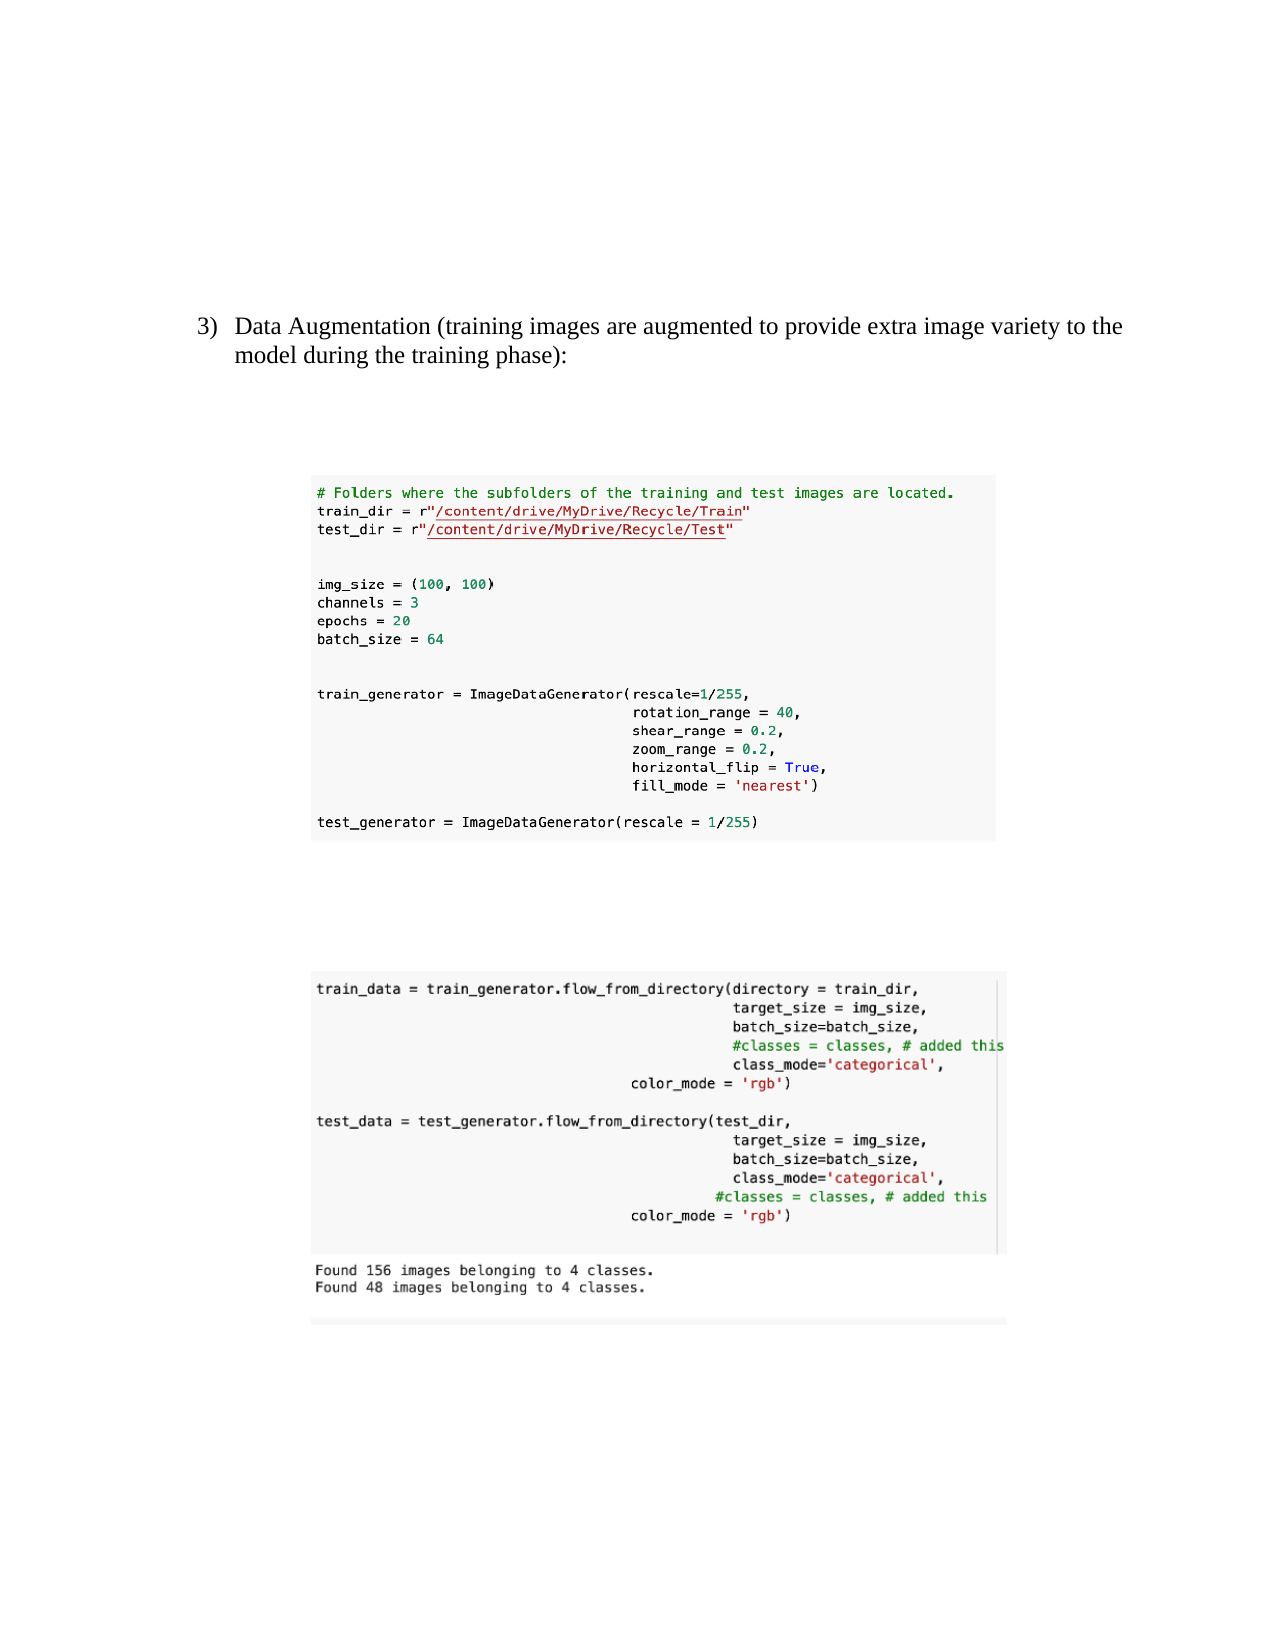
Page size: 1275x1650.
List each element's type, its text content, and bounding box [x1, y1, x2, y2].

picture [310, 475, 996, 842]
picture [310, 971, 1007, 1325]
list Data Augmentation (training images are augmented to provide extra image variety to the model during the training phase): [197, 311, 1125, 369]
